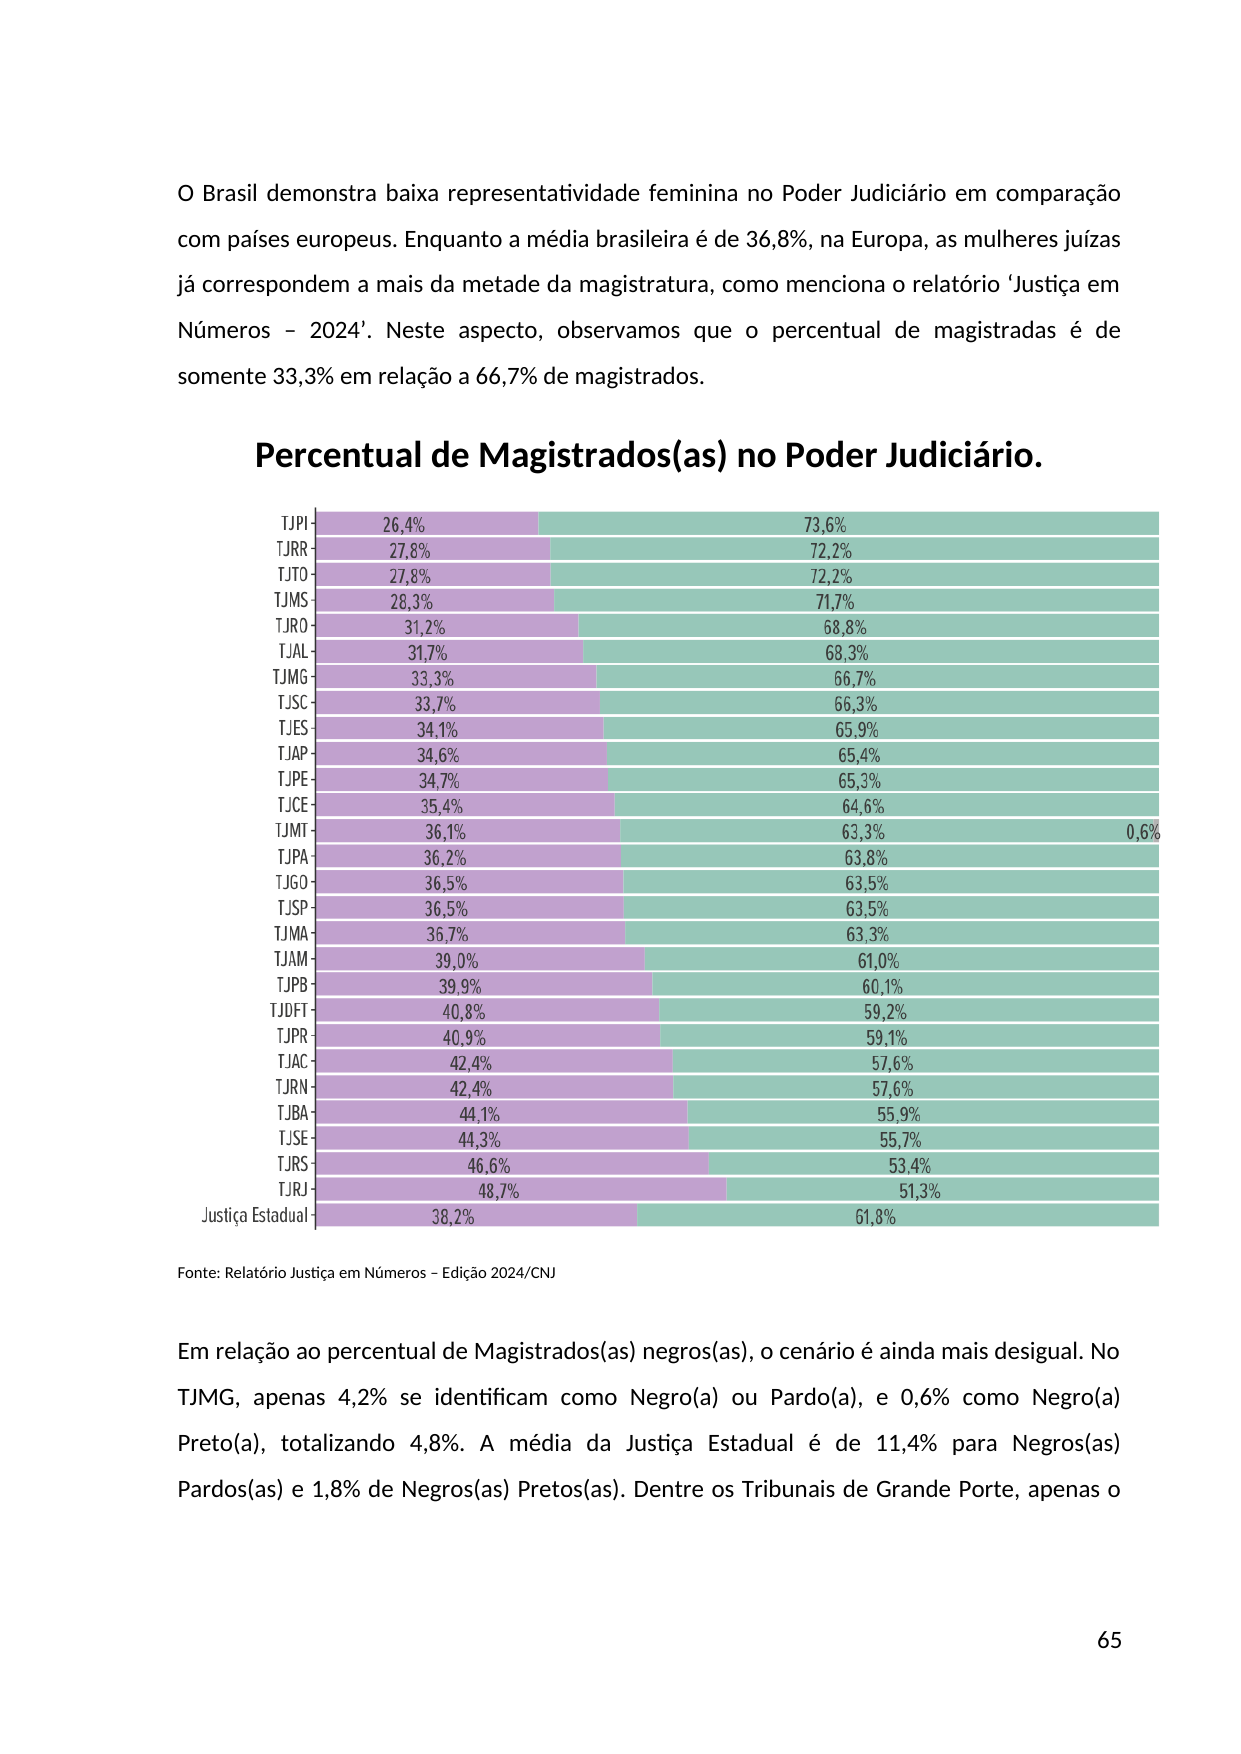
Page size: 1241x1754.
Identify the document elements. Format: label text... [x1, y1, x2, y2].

picture [196, 496, 1171, 1237]
text Fonte: Relatório Justiça em Números – Edição 2024/CNJ [177, 1262, 1122, 1282]
text O Brasil demonstra baixa representatividade feminina no Poder Judiciário em comparação com países europeus. Enquanto a média brasileira é de 36,8%, na Europa, as mulheres juízas já correspondem a mais da metade da magistratura, como menciona o relatório ‘Justiça em Números – 2024’. Neste aspecto, observamos que o percentual de magistradas é de somente 33,3% em relação a 66,7% de magistrados. [177, 177, 1122, 391]
text Percentual de Magistrados(as) no Poder Judiciário. [177, 431, 1122, 477]
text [177, 1336, 1122, 1503]
